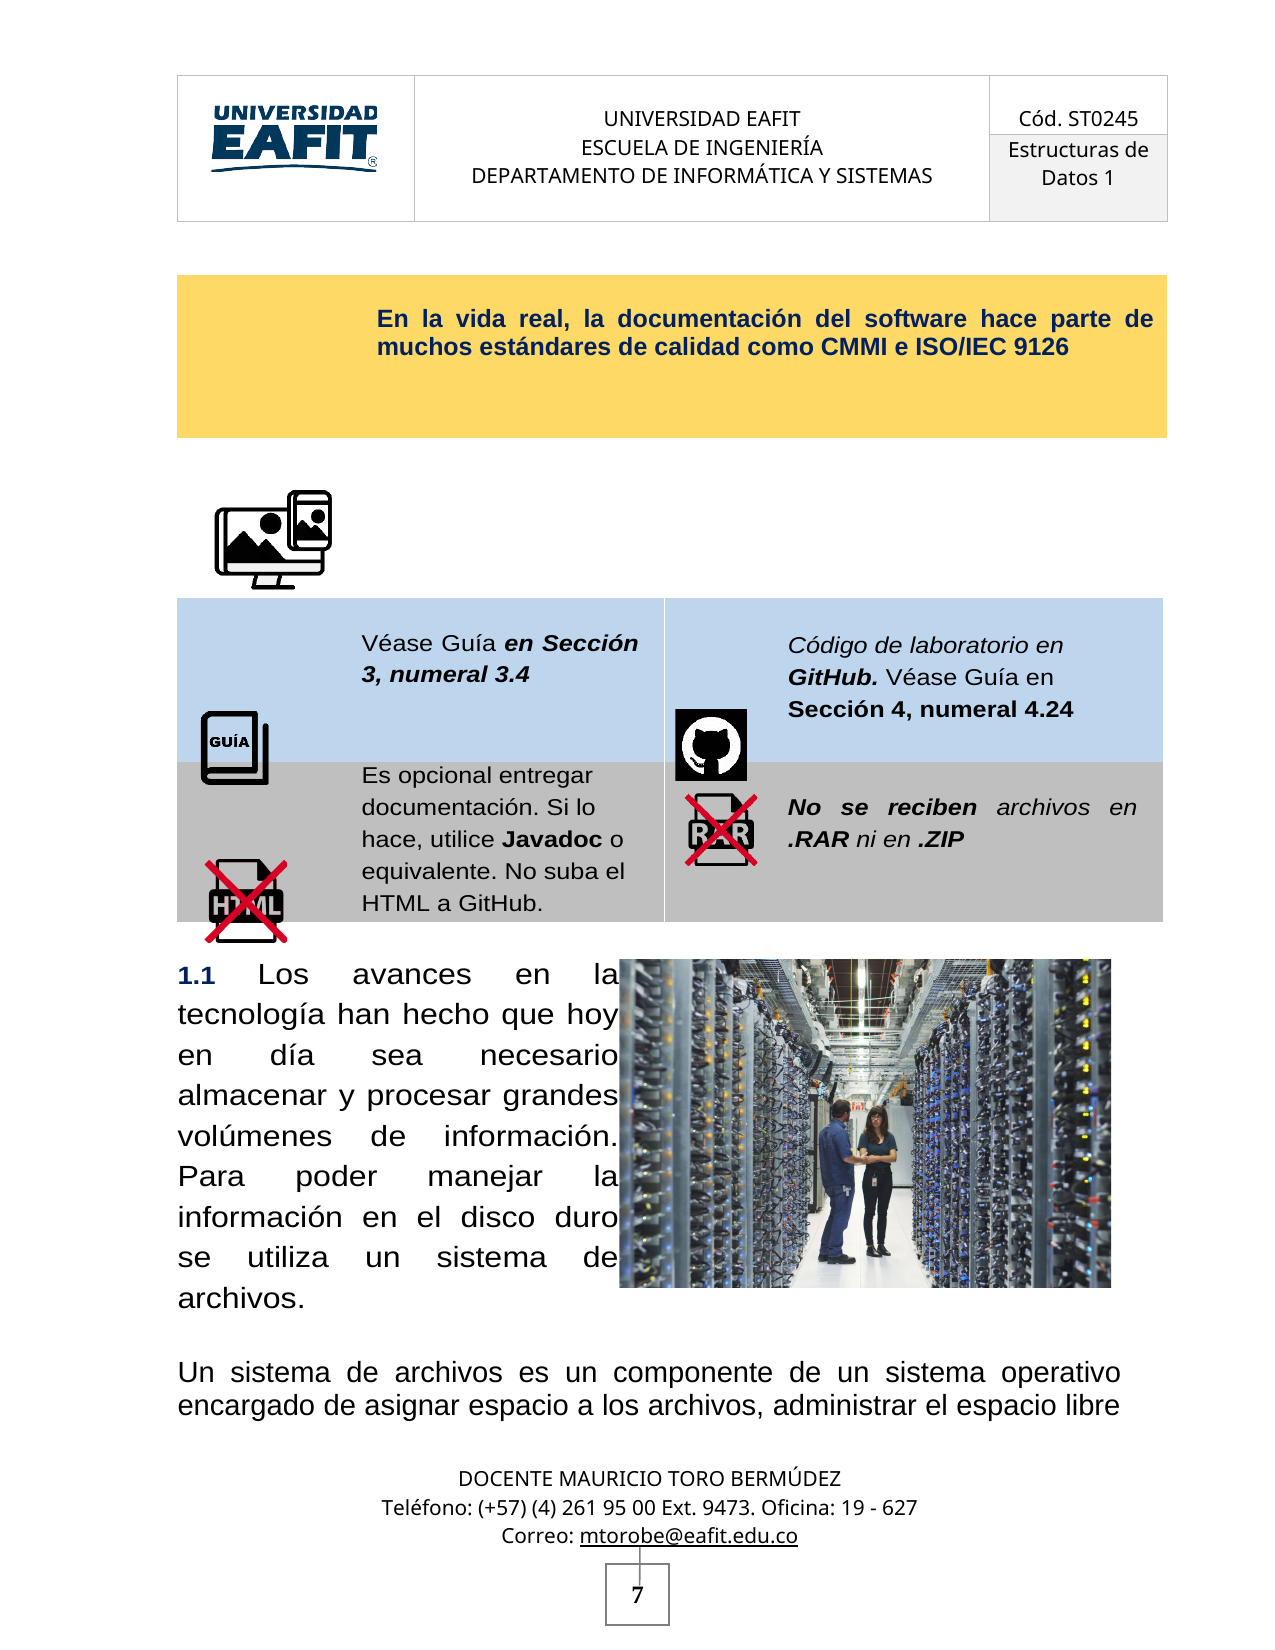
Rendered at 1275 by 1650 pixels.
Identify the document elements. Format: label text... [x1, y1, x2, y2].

table_cell [665, 762, 776, 922]
table_cell [177, 762, 350, 922]
table_header En la vida real, la documentación del software hace parte de muchos estándares de calidad como CMMI e ISO/IEC 9126 [365, 275, 1167, 438]
picture [195, 711, 274, 785]
table_header [665, 598, 776, 762]
picture [204, 859, 288, 943]
table_header [177, 275, 365, 438]
picture [195, 482, 351, 598]
picture [211, 105, 377, 172]
table_header Véase Guía en Sección 3, numeral 3.4 [350, 598, 664, 762]
table_cell Es opcional entregar documentación. Si lo hace, utilice Javadoc o equivalente. No suba el HTML a GitHub. [350, 762, 664, 922]
picture [684, 793, 758, 866]
table_header [177, 598, 350, 762]
table_header Código de laboratorio en GitHub. Véase Guía en Sección 4, numeral 4.24 [776, 598, 1163, 762]
picture [619, 959, 1112, 1288]
table_cell No se reciben archivos en .RAR ni en .ZIP [776, 762, 1163, 922]
picture [675, 709, 747, 781]
